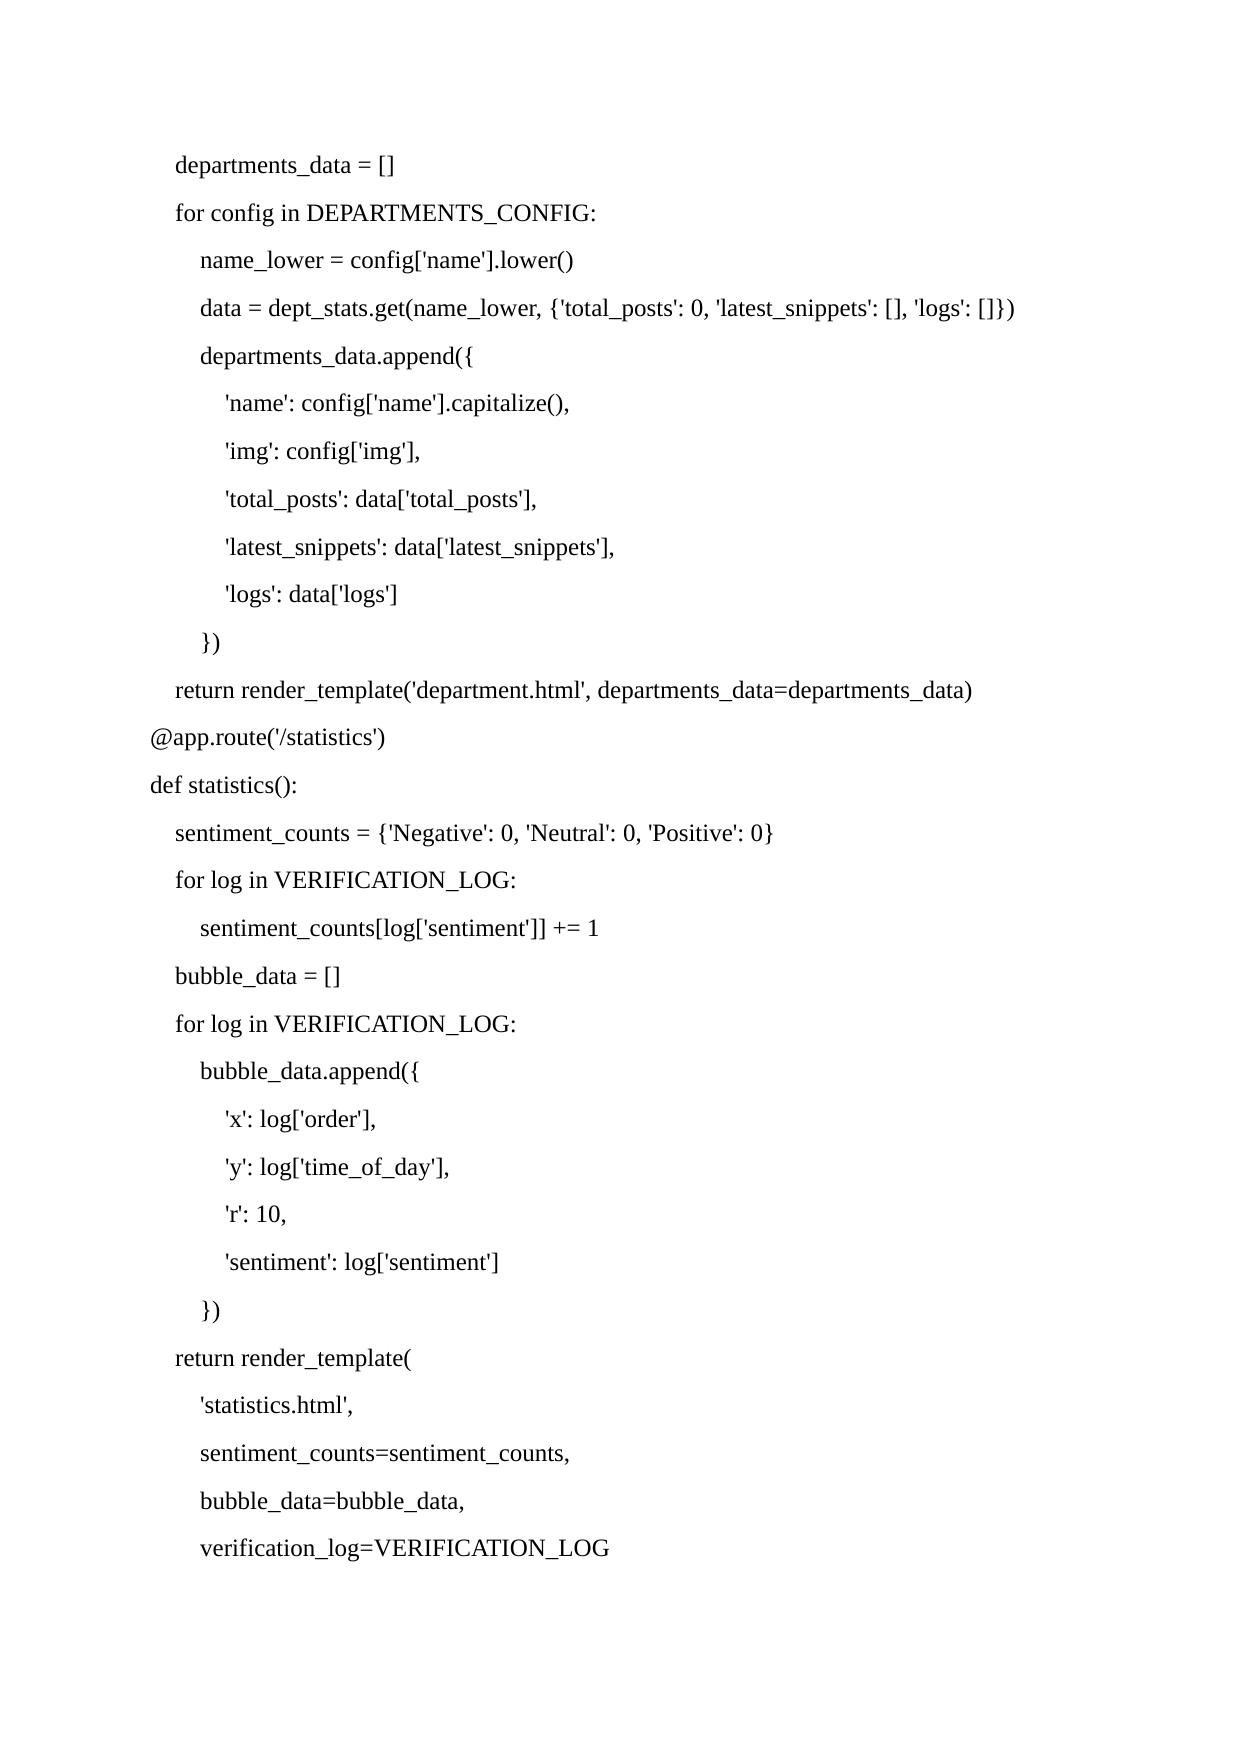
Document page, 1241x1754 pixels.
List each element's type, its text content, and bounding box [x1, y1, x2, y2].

text sentiment_counts[log['sentiment']] += 1 [150, 913, 1122, 942]
text 'logs': data['logs'] [150, 579, 1122, 608]
text for log in VERIFICATION_LOG: [150, 1009, 1122, 1037]
text 'x': log['order'], [150, 1104, 1122, 1133]
text sentiment_counts = {'Negative': 0, 'Neutral': 0, 'Positive': 0} [150, 818, 1122, 847]
text sentiment_counts=sentiment_counts, [150, 1438, 1122, 1467]
text bubble_data=bubble_data, [150, 1486, 1122, 1514]
text }) [150, 1295, 1122, 1324]
text bubble_data.append({ [150, 1056, 1122, 1085]
text departments_data = [] [150, 150, 1122, 179]
text return render_template('department.html', departments_data=departments_data) [150, 675, 1122, 703]
text 'statistics.html', [150, 1390, 1122, 1419]
text for log in VERIFICATION_LOG: [150, 866, 1122, 894]
text }) [150, 627, 1122, 656]
text for config in DEPARTMENTS_CONFIG: [150, 198, 1122, 226]
text 'total_posts': data['total_posts'], [150, 484, 1122, 513]
text data = dept_stats.get(name_lower, {'total_posts': 0, 'latest_snippets': [], 'logs': []}) [150, 293, 1122, 322]
text 'name': config['name'].capitalize(), [150, 388, 1122, 417]
text def statistics(): [150, 770, 1122, 799]
text verification_log=VERIFICATION_LOG [150, 1533, 1122, 1562]
text 'y': log['time_of_day'], [150, 1152, 1122, 1181]
text return render_template( [150, 1343, 1122, 1371]
text @app.route('/statistics') [150, 722, 1122, 751]
text 'sentiment': log['sentiment'] [150, 1247, 1122, 1276]
text 'img': config['img'], [150, 436, 1122, 465]
text 'latest_snippets': data['latest_snippets'], [150, 532, 1122, 560]
text departments_data.append({ [150, 341, 1122, 369]
text bubble_data = [] [150, 961, 1122, 990]
text 'r': 10, [150, 1199, 1122, 1228]
text name_lower = config['name'].lower() [150, 245, 1122, 274]
